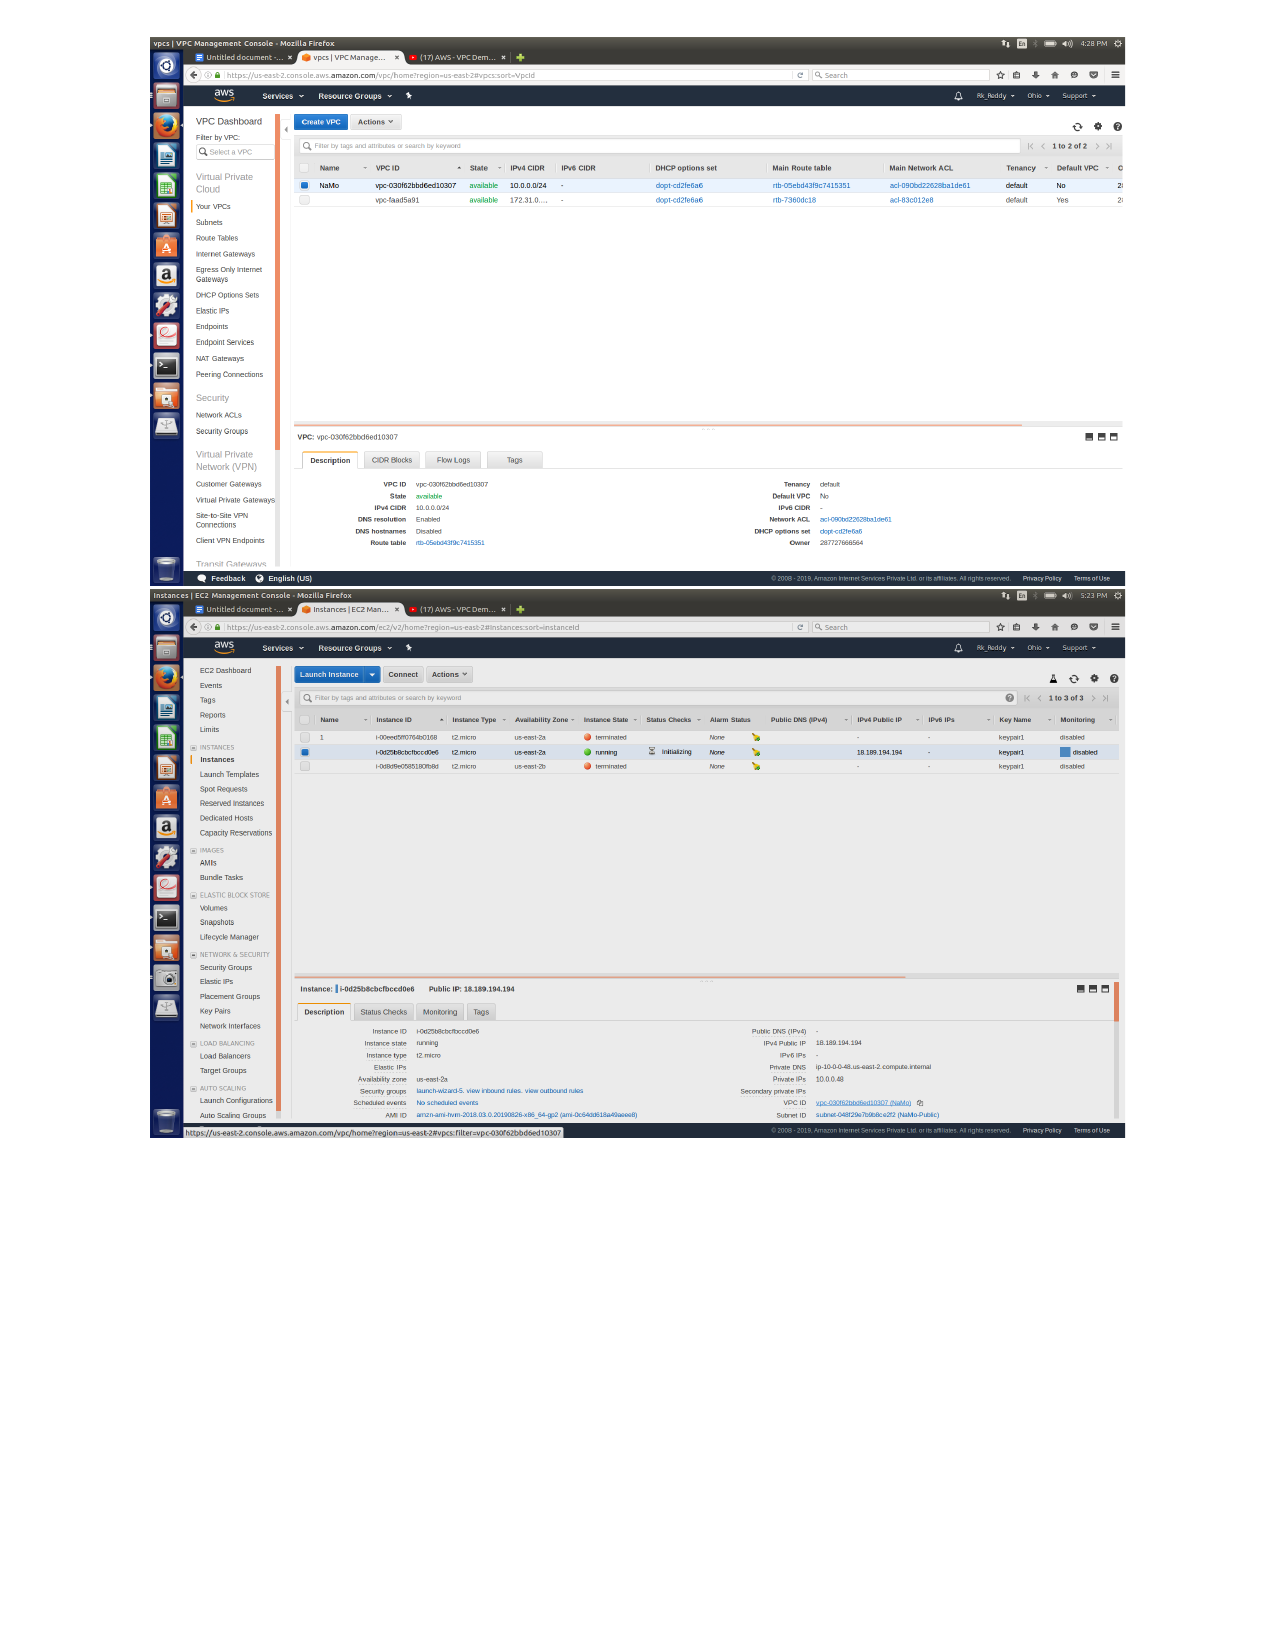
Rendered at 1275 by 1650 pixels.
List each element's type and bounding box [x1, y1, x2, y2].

picture [150, 37, 1125, 586]
picture [150, 589, 1125, 1138]
